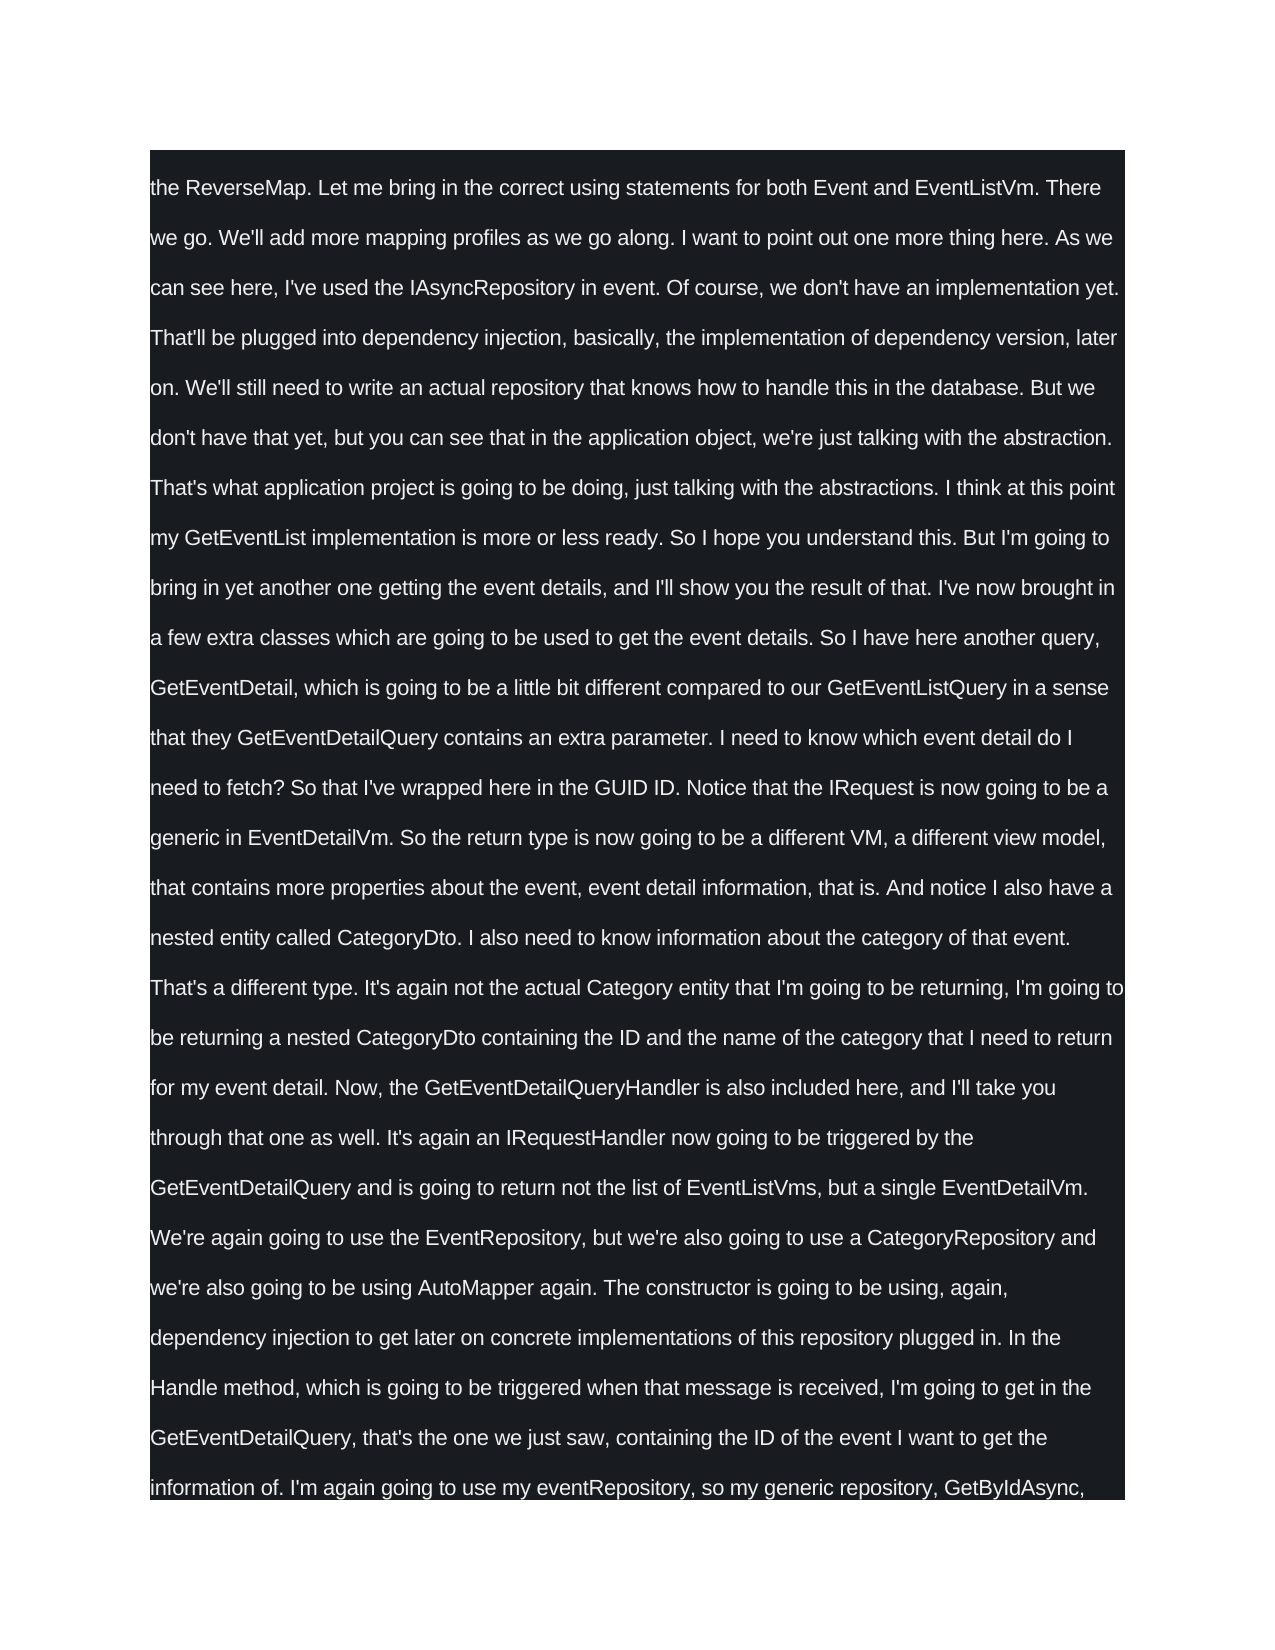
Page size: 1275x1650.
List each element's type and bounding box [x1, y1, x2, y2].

text [150, 150, 1125, 1500]
